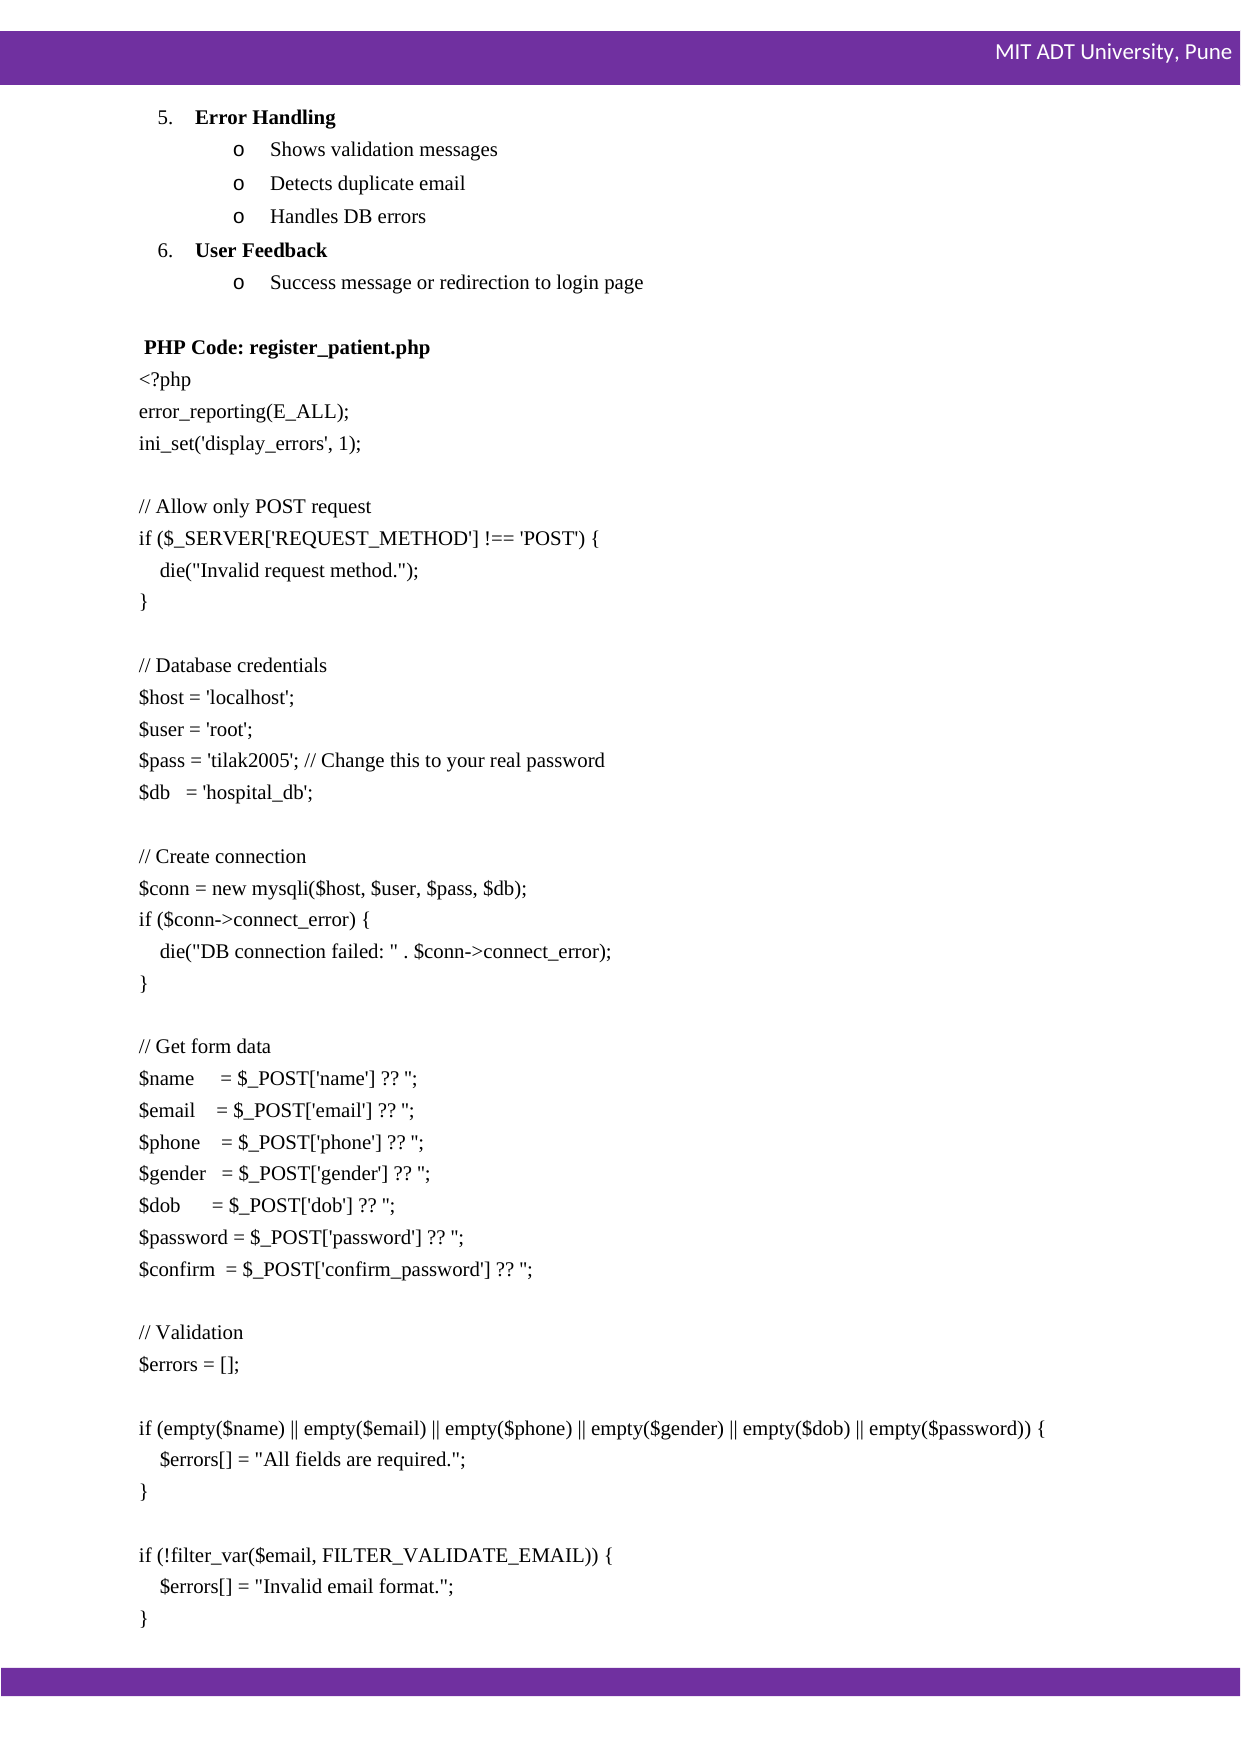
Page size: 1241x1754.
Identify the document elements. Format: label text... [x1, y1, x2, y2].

text PHP Code: register_patient.php [139, 335, 1195, 359]
text if ($conn->connect_error) { [139, 907, 1195, 931]
text } [139, 1479, 1195, 1503]
text $gender = $_POST['gender'] ?? ''; [139, 1161, 1195, 1185]
list User Feedback [157, 238, 1195, 262]
text // Allow only POST request [139, 494, 1195, 518]
text $db = 'hospital_db'; [139, 780, 1195, 804]
text $password = $_POST['password'] ?? ''; [139, 1225, 1195, 1249]
text error_reporting(E_ALL); [139, 399, 1195, 423]
text $conn = new mysqli($host, $user, $pass, $db); [139, 875, 1195, 899]
text // Database credentials [139, 653, 1195, 677]
text if (!filter_var($email, FILTER_VALIDATE_EMAIL)) { [139, 1543, 1195, 1567]
text } [139, 1606, 1195, 1630]
list Detects duplicate email [232, 171, 1195, 196]
text if ($_SERVER['REQUEST_METHOD'] !== 'POST') { [139, 526, 1195, 550]
text } [139, 589, 1195, 613]
text $confirm = $_POST['confirm_password'] ?? ''; [139, 1257, 1195, 1281]
text $user = 'root'; [139, 717, 1195, 741]
text die("DB connection failed: " . $conn->connect_error); [139, 939, 1195, 963]
text $errors = []; [139, 1352, 1195, 1376]
text if (empty($name) || empty($email) || empty($phone) || empty($gender) || empty($dob) || empty($password)) { [139, 1416, 1195, 1439]
text die("Invalid request method."); [139, 558, 1195, 582]
text // Validation [139, 1320, 1195, 1344]
text ini_set('display_errors', 1); [139, 431, 1195, 455]
list Error Handling [157, 105, 1195, 129]
text } [139, 971, 1195, 995]
list Shows validation messages [232, 137, 1195, 162]
text $pass = 'tilak2005'; // Change this to your real password [139, 748, 1195, 772]
list Handles DB errors [232, 204, 1195, 230]
text <?php [139, 367, 1195, 391]
text // Get form data [139, 1034, 1195, 1058]
text // Create connection [139, 844, 1195, 868]
text $name = $_POST['name'] ?? ''; [139, 1066, 1195, 1090]
text $host = 'localhost'; [139, 685, 1195, 709]
list Success message or redirection to login page [232, 270, 1195, 296]
text $phone = $_POST['phone'] ?? ''; [139, 1129, 1195, 1154]
text $email = $_POST['email'] ?? ''; [139, 1098, 1195, 1122]
text $errors[] = "Invalid email format."; [139, 1574, 1195, 1598]
text $errors[] = "All fields are required."; [139, 1447, 1195, 1471]
text $dob = $_POST['dob'] ?? ''; [139, 1193, 1195, 1217]
